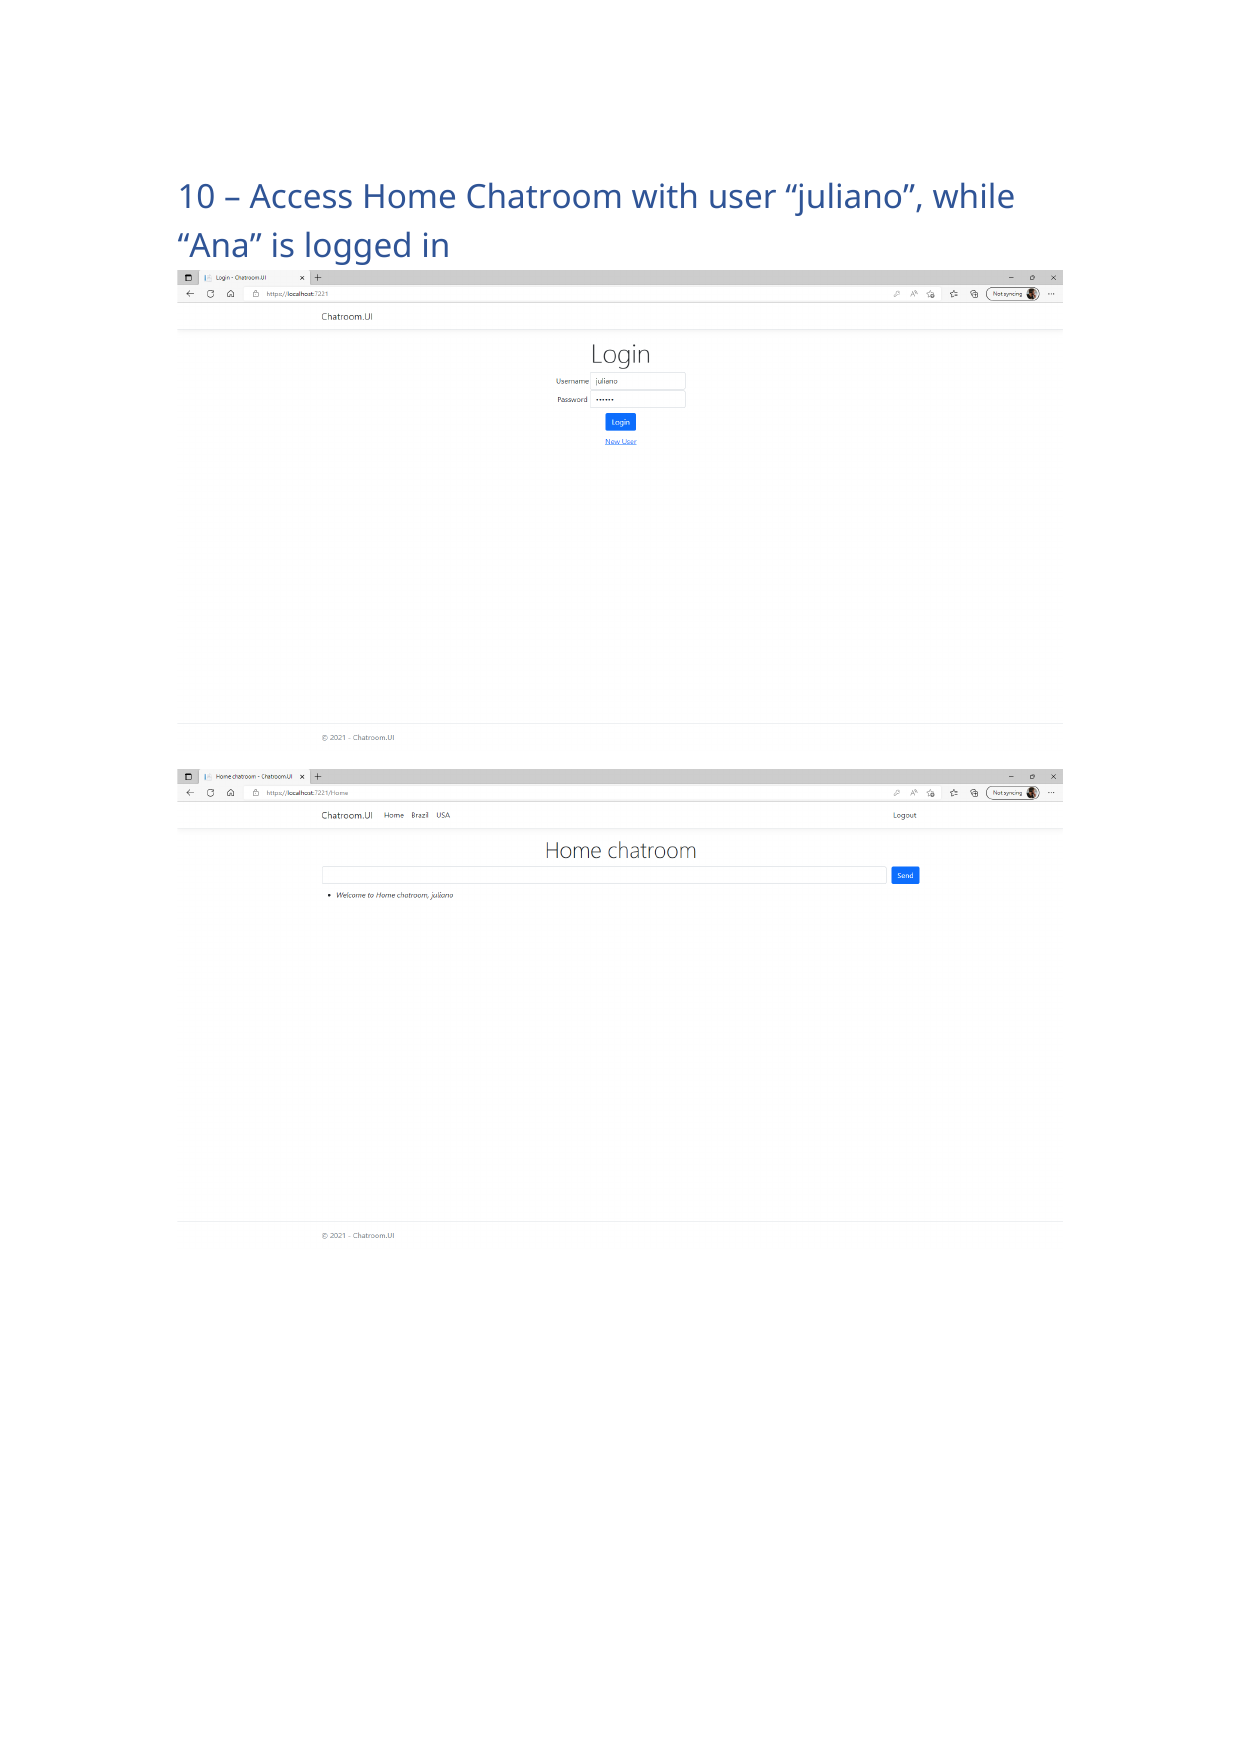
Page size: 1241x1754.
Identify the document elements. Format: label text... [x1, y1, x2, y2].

subtitle 10 – Access Home Chatroom with user “juliano”, while “Ana” is logged in [177, 173, 1063, 267]
picture [177, 270, 1063, 751]
picture [177, 769, 1063, 1249]
